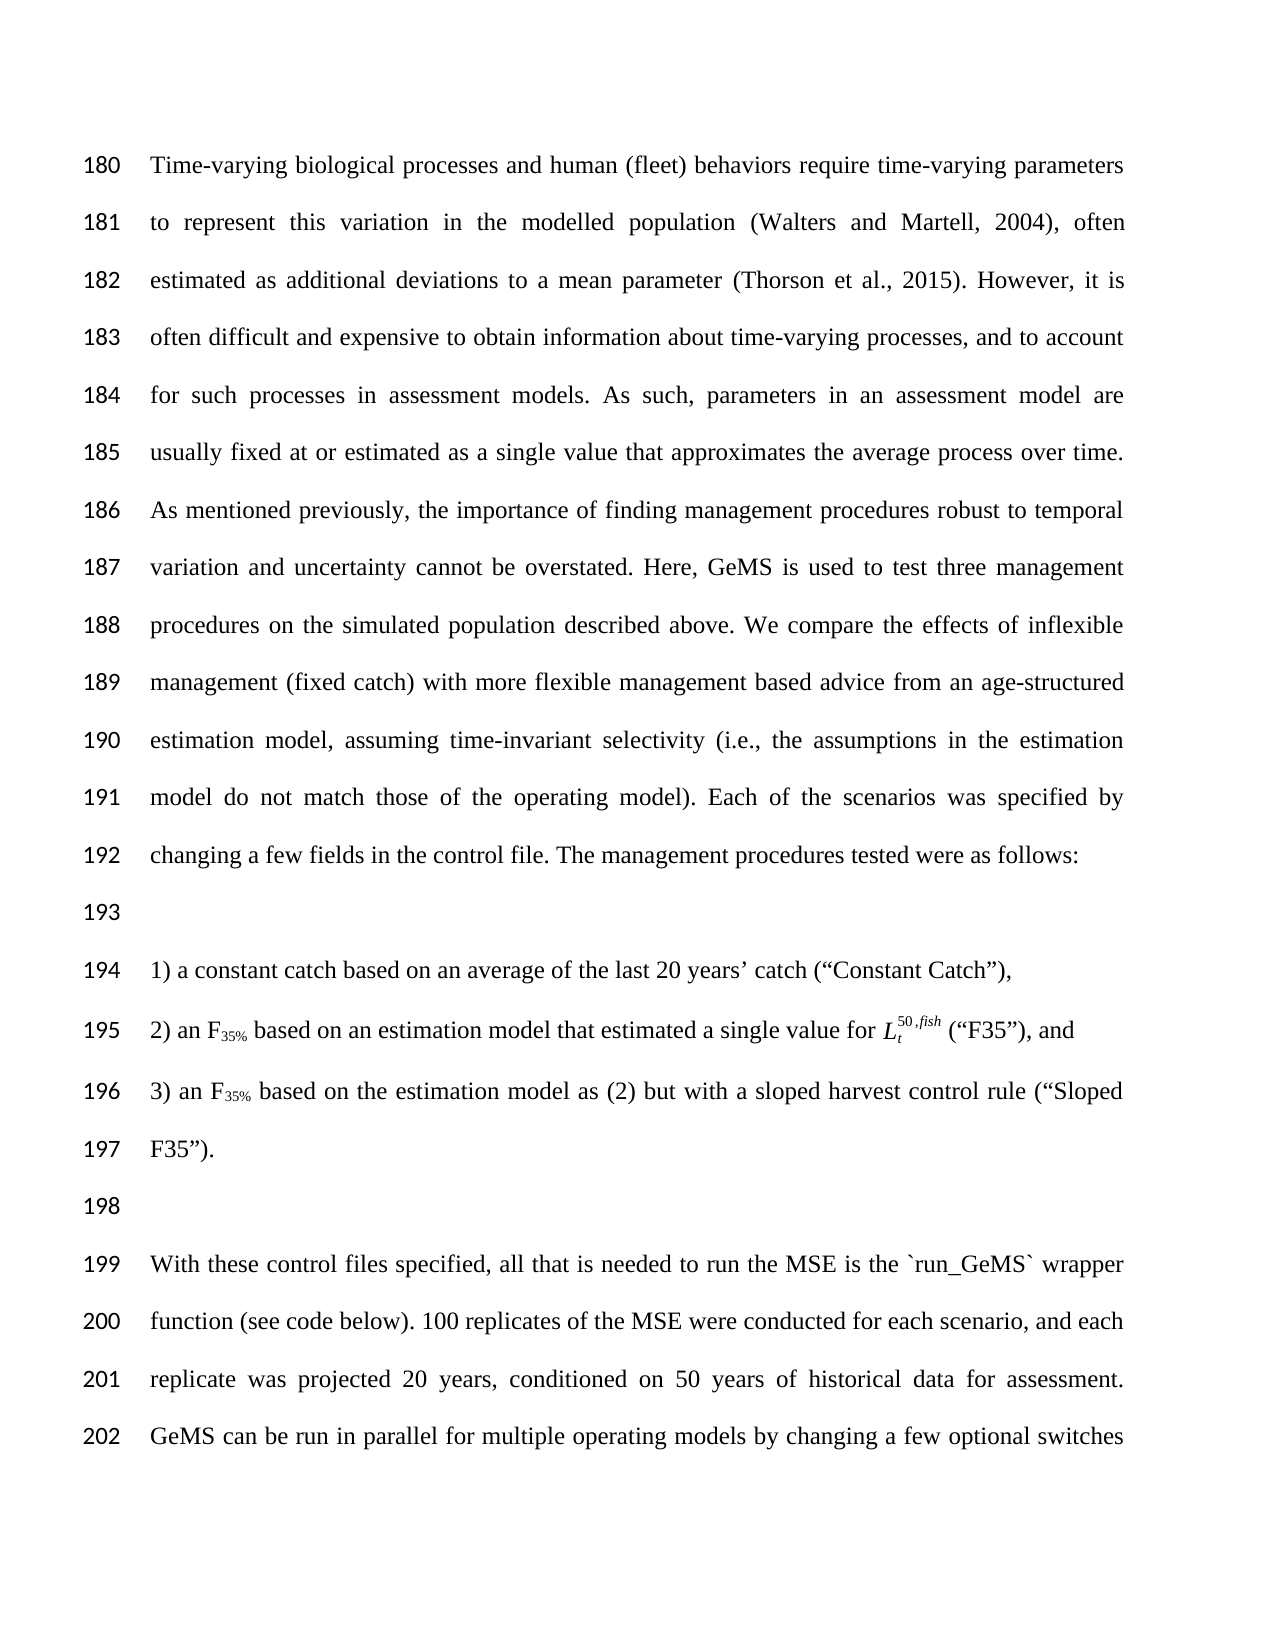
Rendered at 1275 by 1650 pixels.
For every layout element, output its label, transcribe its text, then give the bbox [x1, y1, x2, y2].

text 1) a constant catch based on an average of the last 20 years’ catch (“Constant Catch”), [150, 955, 1125, 984]
text 3) an F35% based on the estimation model as (2) but with a sloped harvest control rule (“Sloped F35”). [150, 1076, 1125, 1162]
text 2) an F35% based on an estimation model that estimated a single value for (“F35”), and [150, 1012, 1125, 1047]
text Time-varying biological processes and human (fleet) behaviors require time-varying parameters to represent this variation in the modelled population (Walters and Martell, 2004), often estimated as additional deviations to a mean parameter (Thorson et al., 2015). However, it is often difficult and expensive to obtain information about time-varying processes, and to account for such processes in assessment models. As such, parameters in an assessment model are usually fixed at or estimated as a single value that approximates the average process over time. As mentioned previously, the importance of finding management procedures robust to temporal variation and uncertainty cannot be overstated. Here, GeMS is used to test three management procedures on the simulated population described above. We compare the effects of inflexible management (fixed catch) with more flexible management based advice from an age-structured estimation model, assuming time-invariant selectivity (i.e., the assumptions in the estimation model do not match those of the operating model). Each of the scenarios was specified by changing a few fields in the control file. The management procedures tested were as follows: [150, 150, 1125, 869]
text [150, 1249, 1125, 1450]
